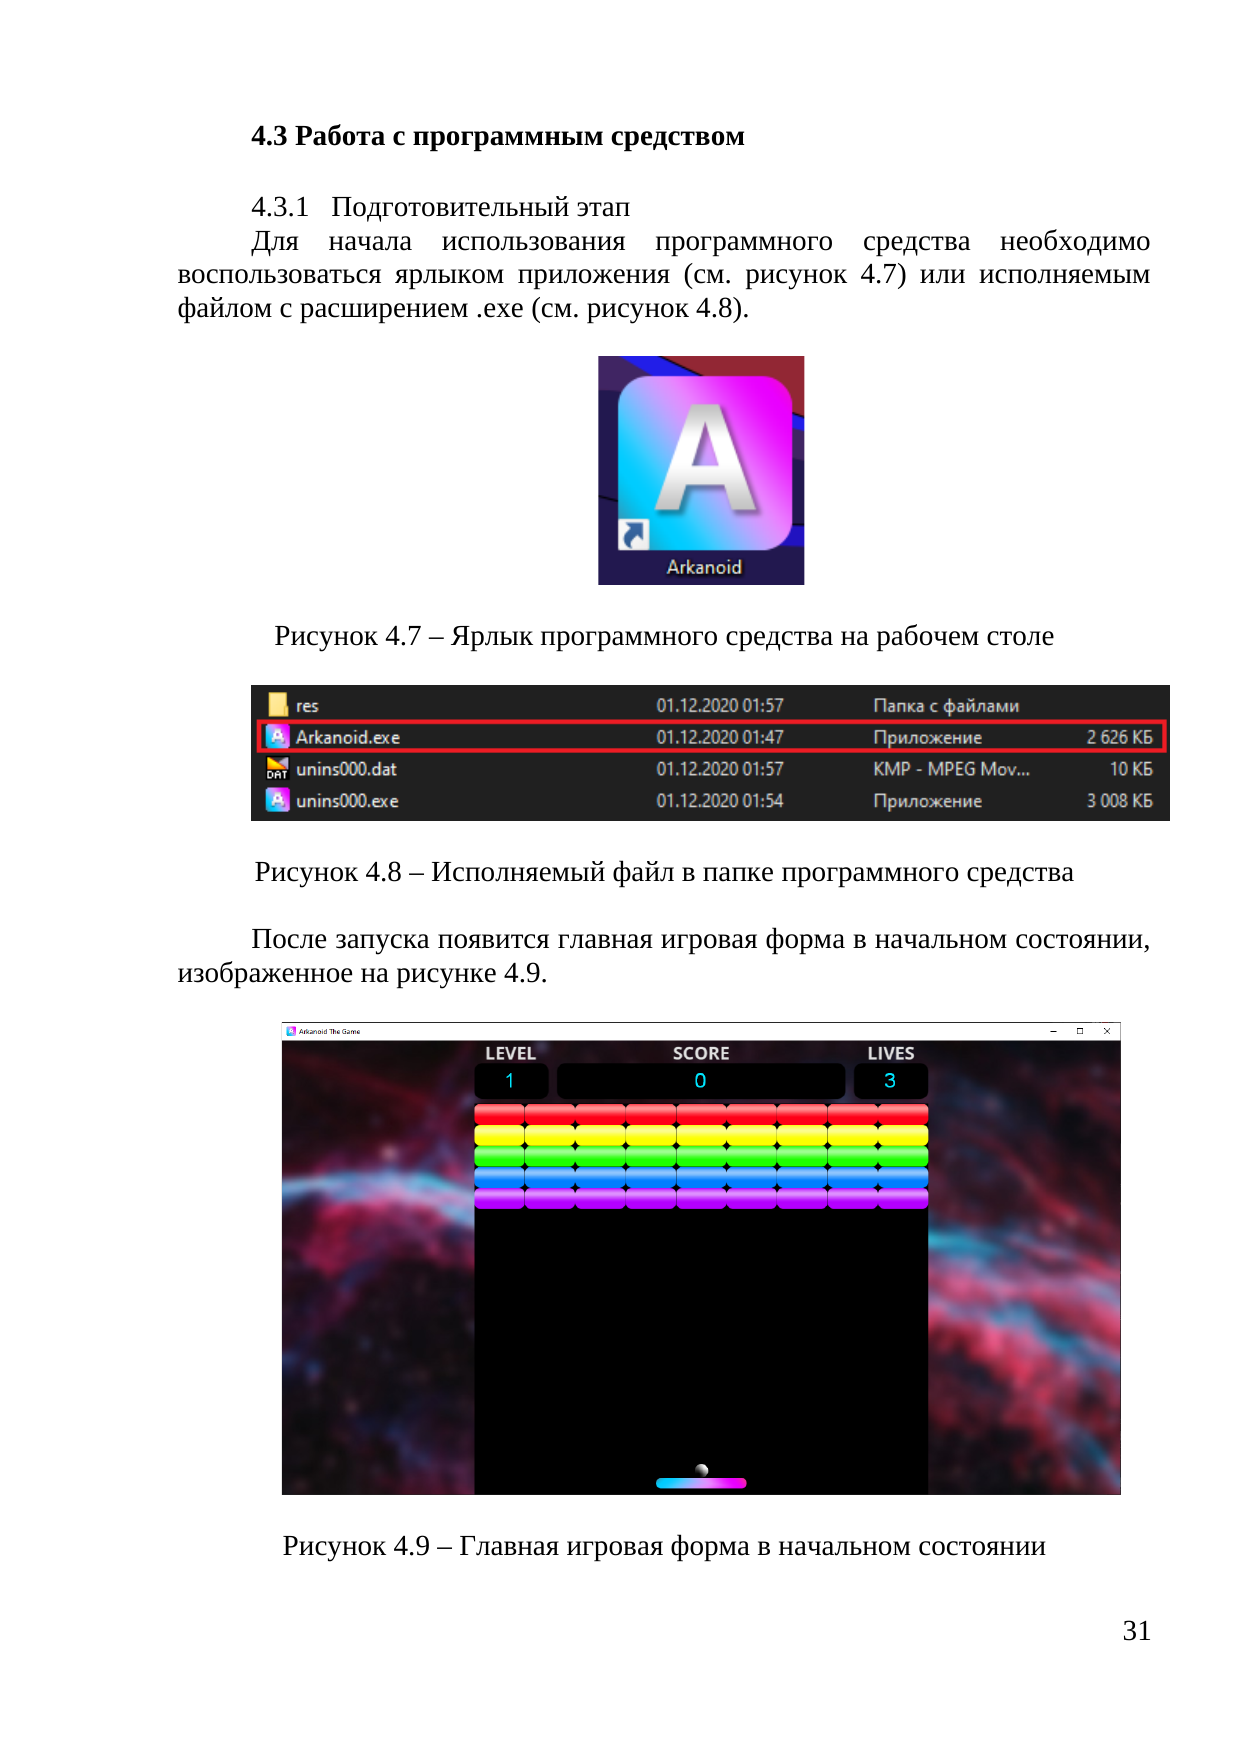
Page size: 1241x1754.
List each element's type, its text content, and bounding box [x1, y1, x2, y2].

subtitle Работа с программным средством [177, 118, 1152, 152]
text После запуска появится главная игровая форма в начальном состоянии, изображенное на рисунке 4.9. [177, 922, 1152, 989]
picture [251, 685, 1170, 821]
picture [598, 356, 805, 585]
text Рисунок 4.9 – Главная игровая форма в начальном состоянии [177, 1528, 1152, 1562]
picture [281, 1022, 1121, 1495]
text Рисунок 4.7 – Ярлык программного средства на рабочем столе [177, 618, 1152, 652]
text Для начала использования программного средства необходимо воспользоваться ярлыком приложения (см. рисунок 4.7) или исполняемым файлом с расширением .exe (см. рисунок 4.8). [177, 223, 1152, 323]
subtitle Подготовительный этап [177, 189, 1152, 223]
text Рисунок 4.8 – Исполняемый файл в папке программного средства [177, 854, 1152, 888]
